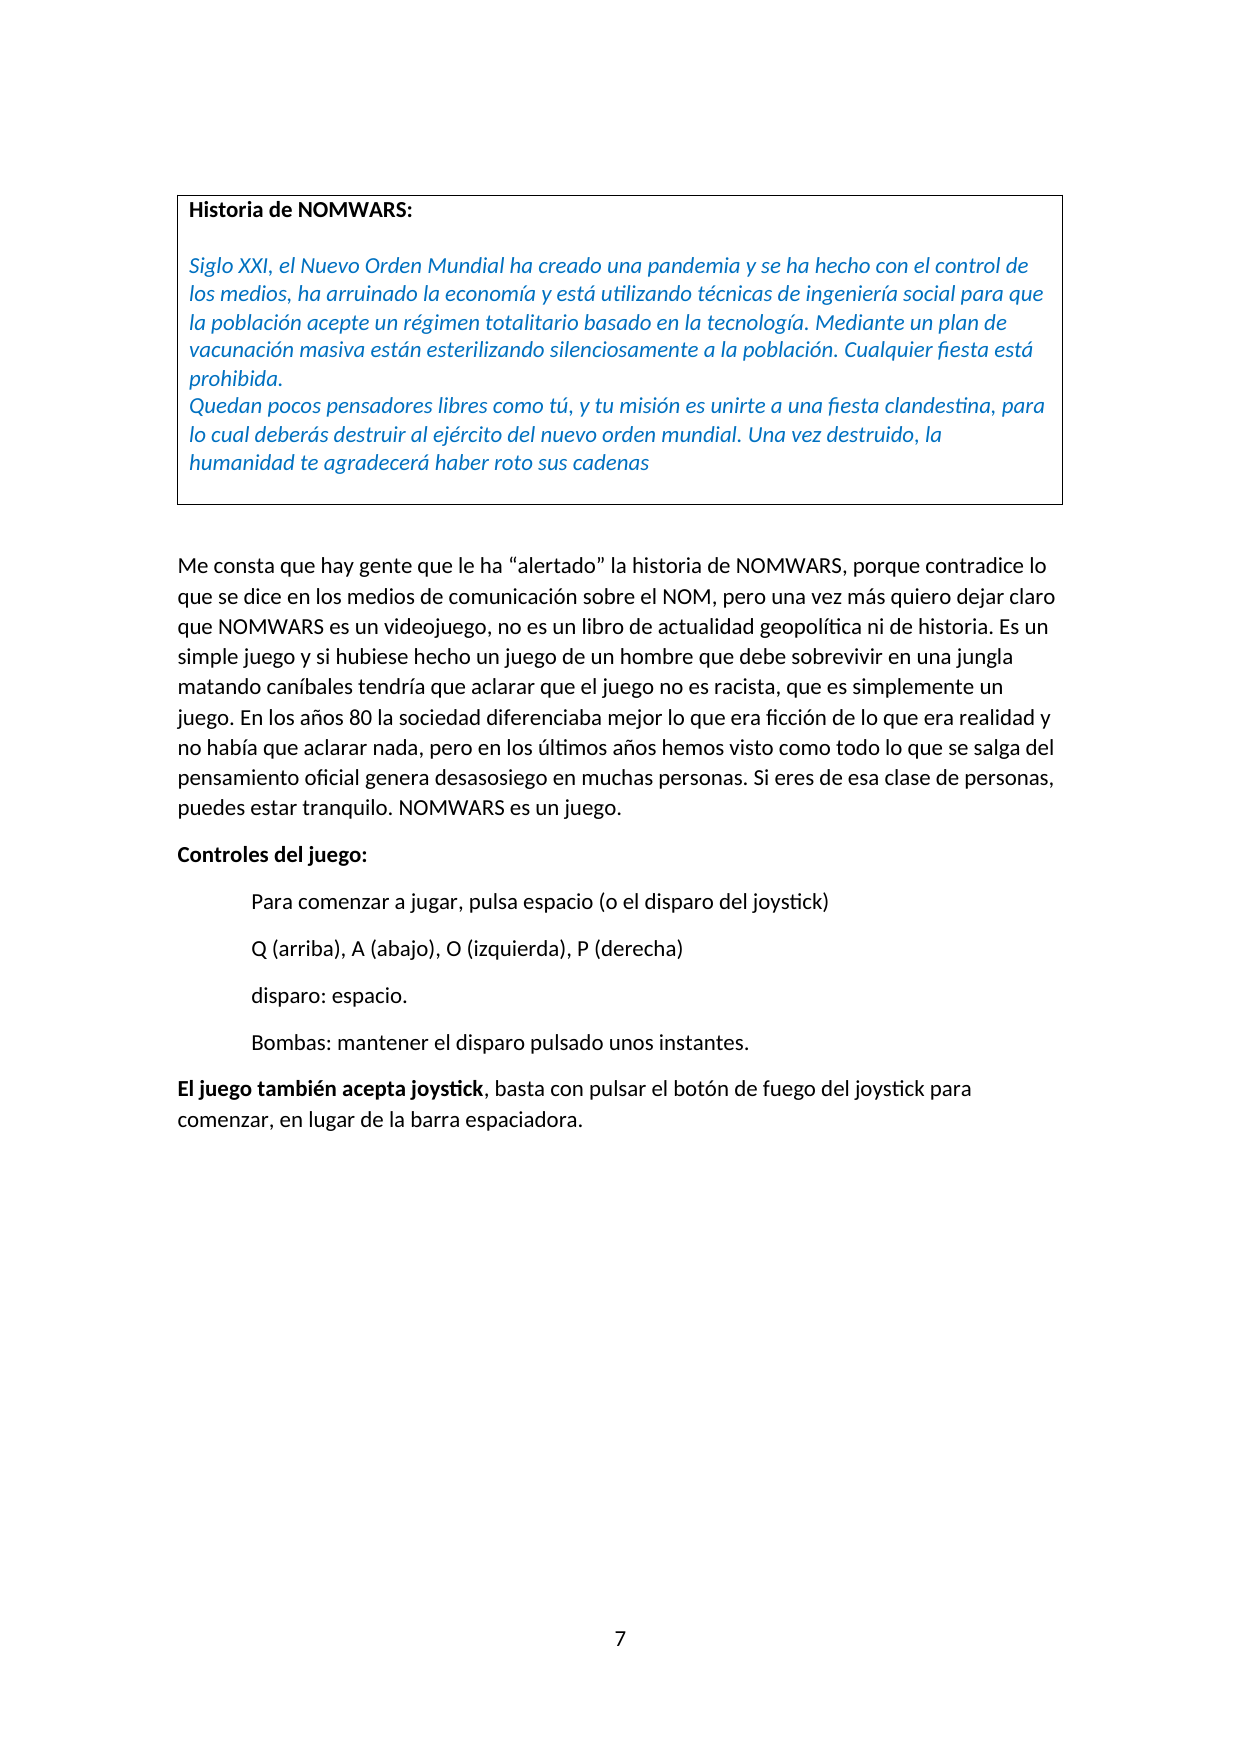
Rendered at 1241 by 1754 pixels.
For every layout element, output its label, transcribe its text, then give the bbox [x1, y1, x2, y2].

text Me consta que hay gente que le ha “alertado” la historia de NOMWARS, porque contradice lo que se dice en los medios de comunicación sobre el NOM, pero una vez más quiero dejar claro que NOMWARS es un videojuego, no es un libro de actualidad geopolítica ni de historia. Es un simple juego y si hubiese hecho un juego de un hombre que debe sobrevivir en una jungla matando caníbales tendría que aclarar que el juego no es racista, que es simplemente un juego. En los años 80 la sociedad diferenciaba mejor lo que era ficción de lo que era realidad y no había que aclarar nada, pero en los últimos años hemos visto como todo lo que se salga del pensamiento oficial genera desasosiego en muchas personas. Si eres de esa clase de personas, puedes estar tranquilo. NOMWARS es un juego. [177, 552, 1063, 821]
text Para comenzar a jugar, pulsa espacio (o el disparo del joystick) [251, 887, 1063, 915]
text Bombas: mantener el disparo pulsado unos instantes. [251, 1028, 1063, 1056]
text disparo: espacio. [251, 981, 1063, 1009]
text El juego también acepta joystick, basta con pulsar el botón de fuego del joystick para comenzar, en lugar de la barra espaciadora. [177, 1074, 1063, 1133]
table_header Historia de NOMWARS: Siglo XXI, el Nuevo Orden Mundial ha creado una pandemia y se ha hecho con el control de los medios, ha arruinado la economía y está utilizando técnicas de ingeniería social para que la población acepte un régimen totalitario basado en la tecnología. Mediante un plan de vacunación masiva están esterilizando silenciosamente a la población. Cualquier fiesta está prohibida. Quedan pocos pensadores libres como tú, y tu misión es unirte a una fiesta clandestina, para lo cual deberás destruir al ejército del nuevo orden mundial. Una vez destruido, la humanidad te agradecerá haber roto sus cadenas [178, 196, 1062, 504]
text Controles del juego: [177, 840, 1063, 868]
text Q (arriba), A (abajo), O (izquierda), P (derecha) [251, 934, 1063, 962]
